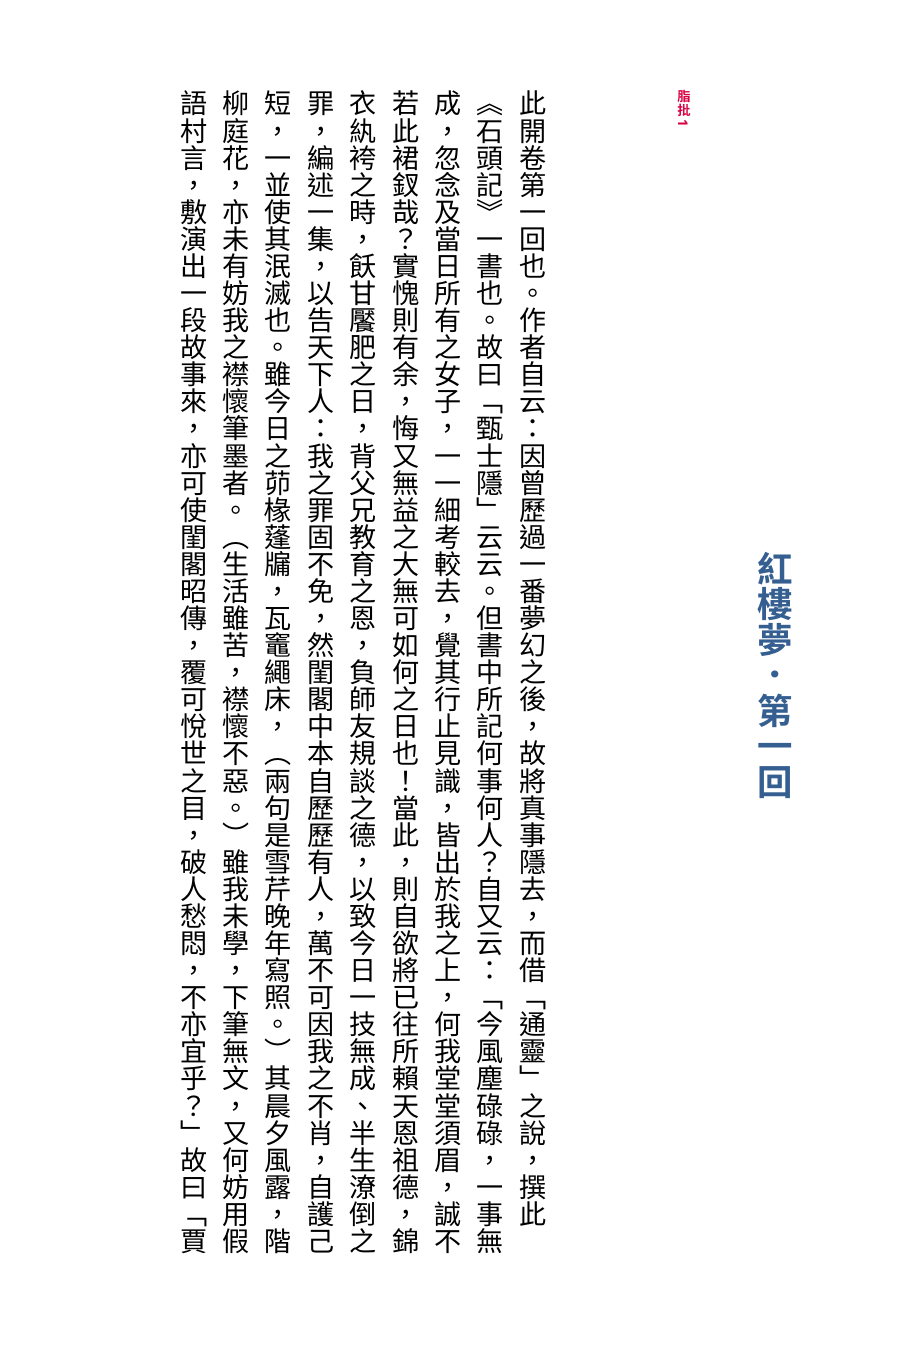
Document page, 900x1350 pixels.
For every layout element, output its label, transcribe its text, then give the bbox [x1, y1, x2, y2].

text 脂批1 [618, 90, 734, 1260]
subtitle 紅樓夢．第一回 [749, 90, 797, 1260]
